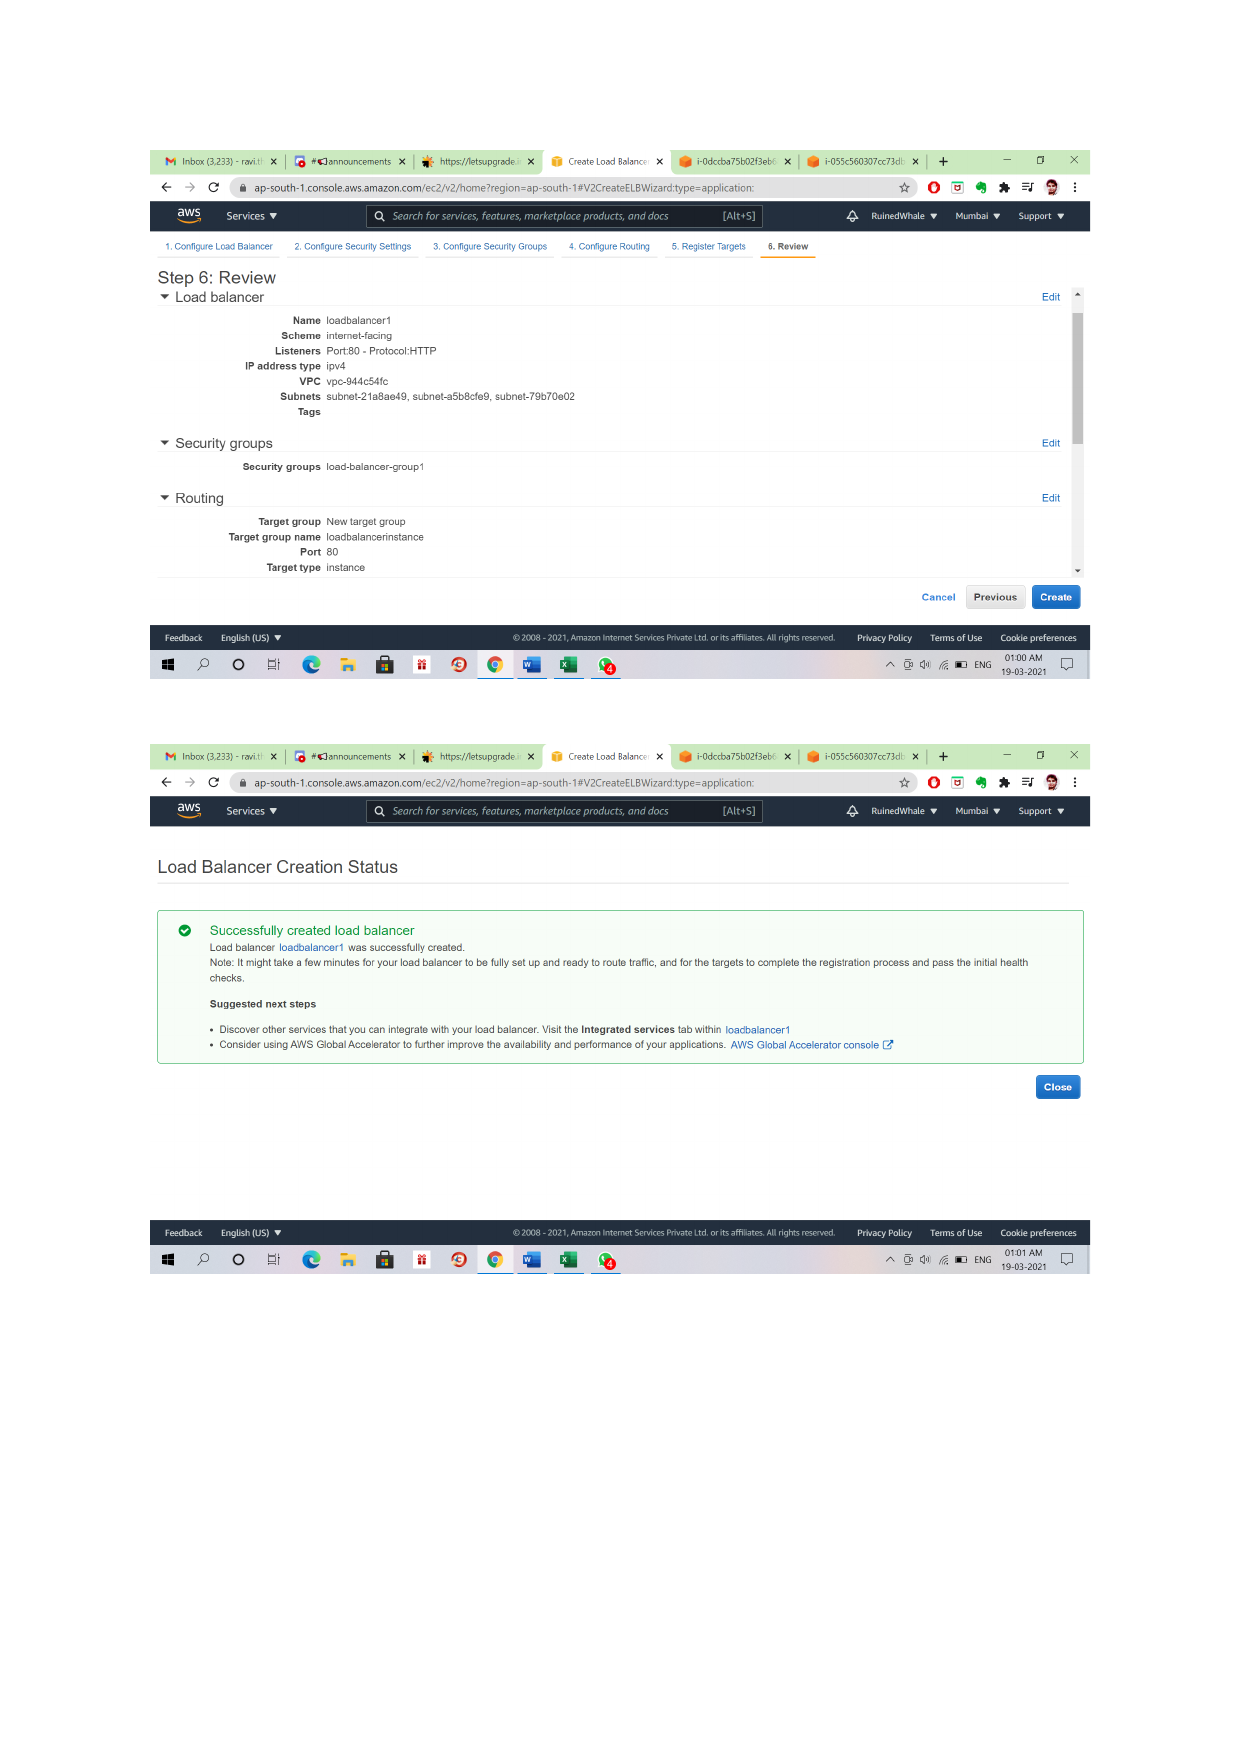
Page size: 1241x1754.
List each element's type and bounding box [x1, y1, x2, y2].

picture [150, 150, 1091, 679]
picture [150, 744, 1091, 1274]
